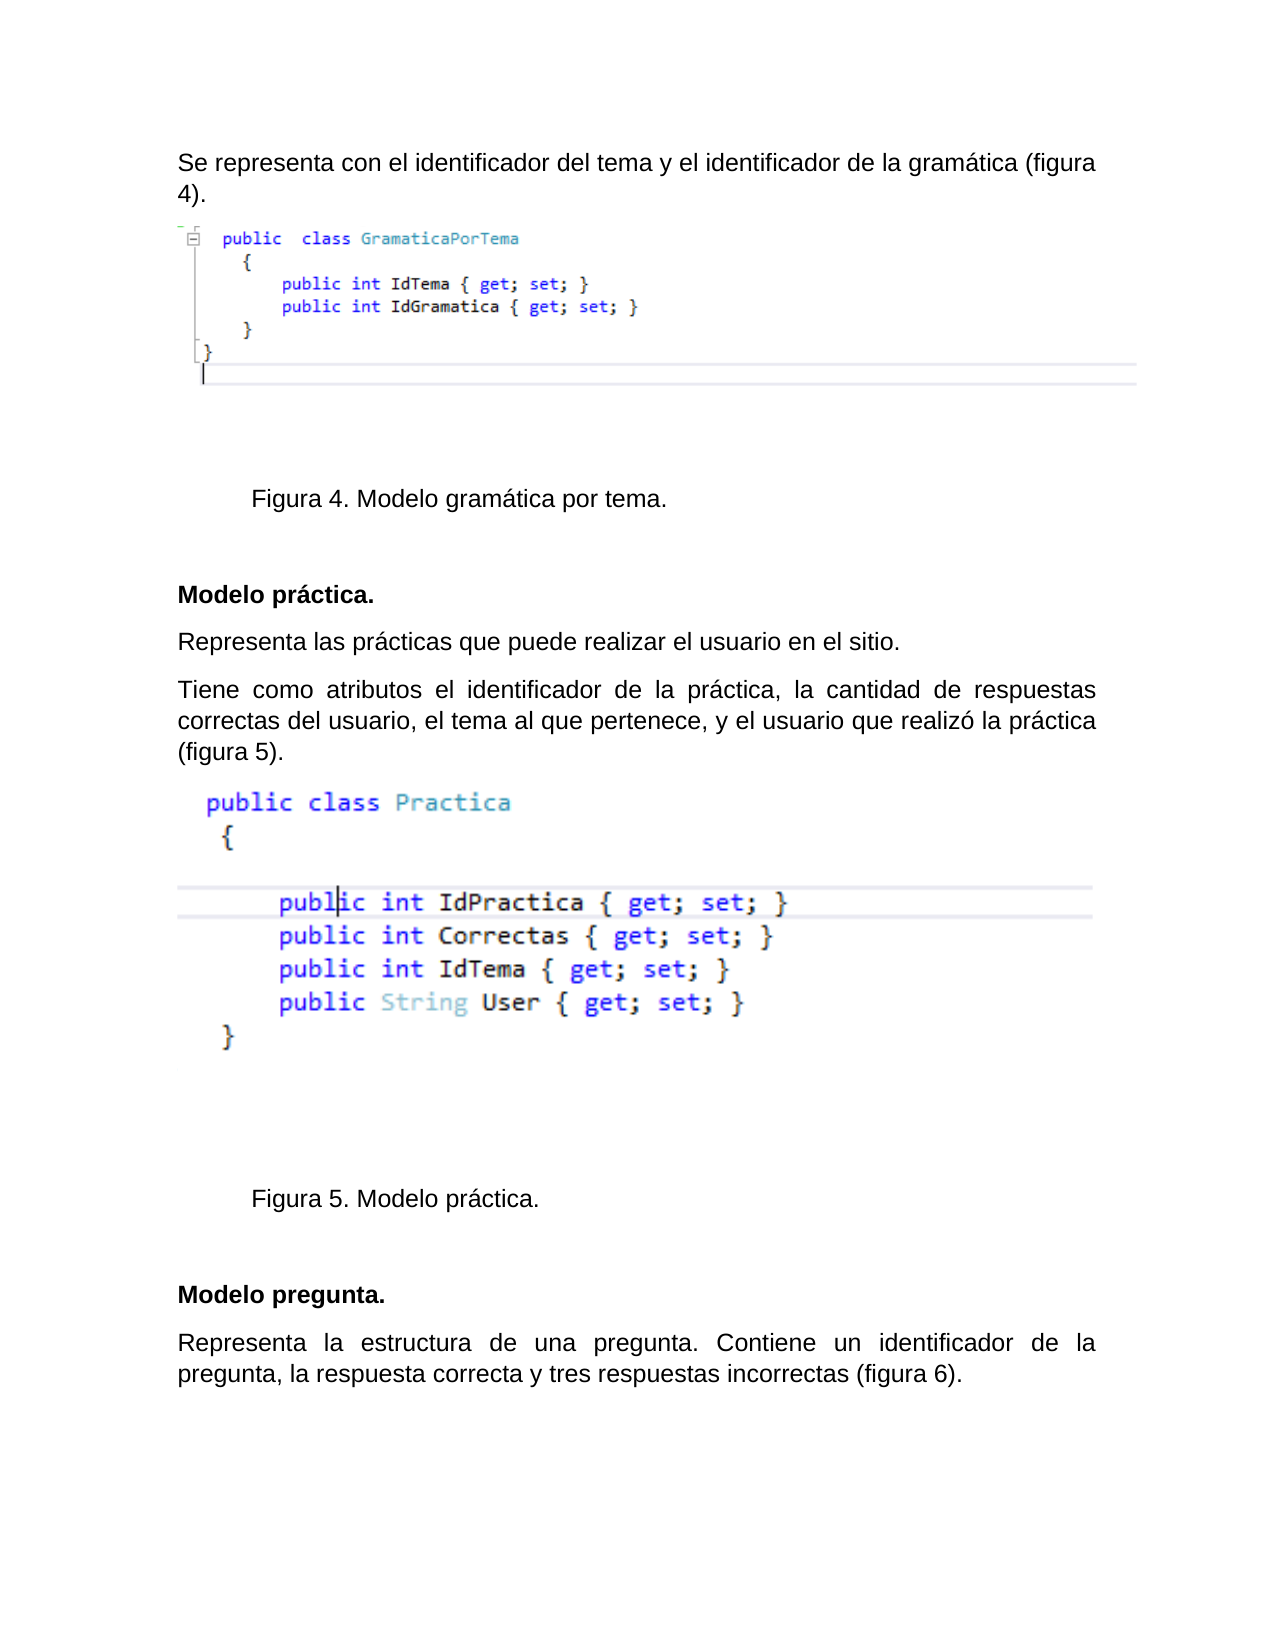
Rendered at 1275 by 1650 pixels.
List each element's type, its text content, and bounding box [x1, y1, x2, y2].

text Figura 5. Modelo práctica. [177, 1184, 1098, 1213]
text Representa las prácticas que puede realizar el usuario en el sitio. [177, 627, 1098, 656]
text Representa la estructura de una pregunta. Contiene un identificador de la pregunta, la respuesta correcta y tres respuestas incorrectas (figura 6). [177, 1328, 1098, 1387]
text Figura 4. Modelo gramática por tema. [177, 484, 1098, 513]
text Se representa con el identificador del tema y el identificador de la gramática (figura 4). [177, 148, 1098, 207]
text Modelo práctica. [177, 580, 1098, 608]
text Modelo pregunta. [177, 1280, 1098, 1309]
text Tiene como atributos el identificador de la práctica, la cantidad de respuestas correctas del usuario, el tema al que pertenece, y el usuario que realizó la práctica (figura 5). [177, 675, 1098, 766]
picture [177, 785, 1093, 1166]
picture [177, 226, 1137, 466]
